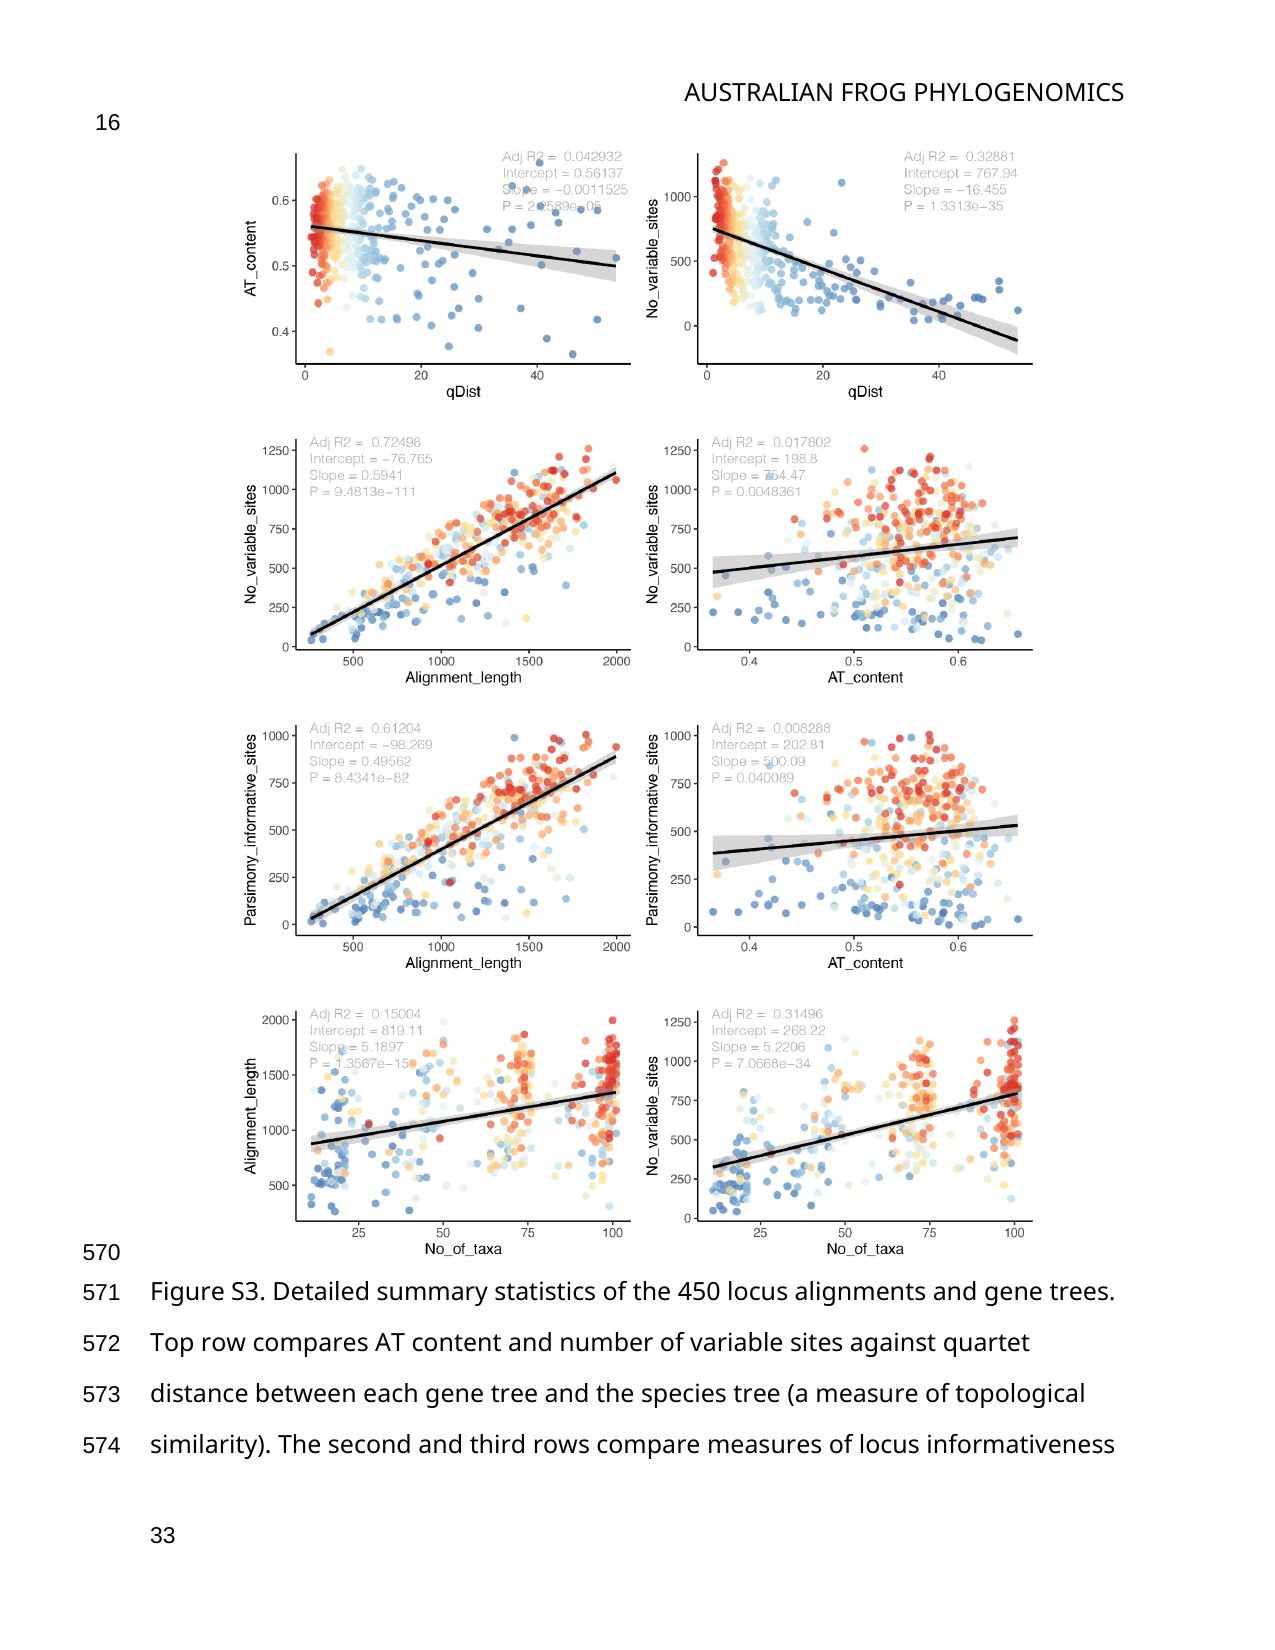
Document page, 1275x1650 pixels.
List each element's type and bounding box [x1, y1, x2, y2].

picture [242, 150, 1033, 1261]
text [150, 1273, 1125, 1461]
